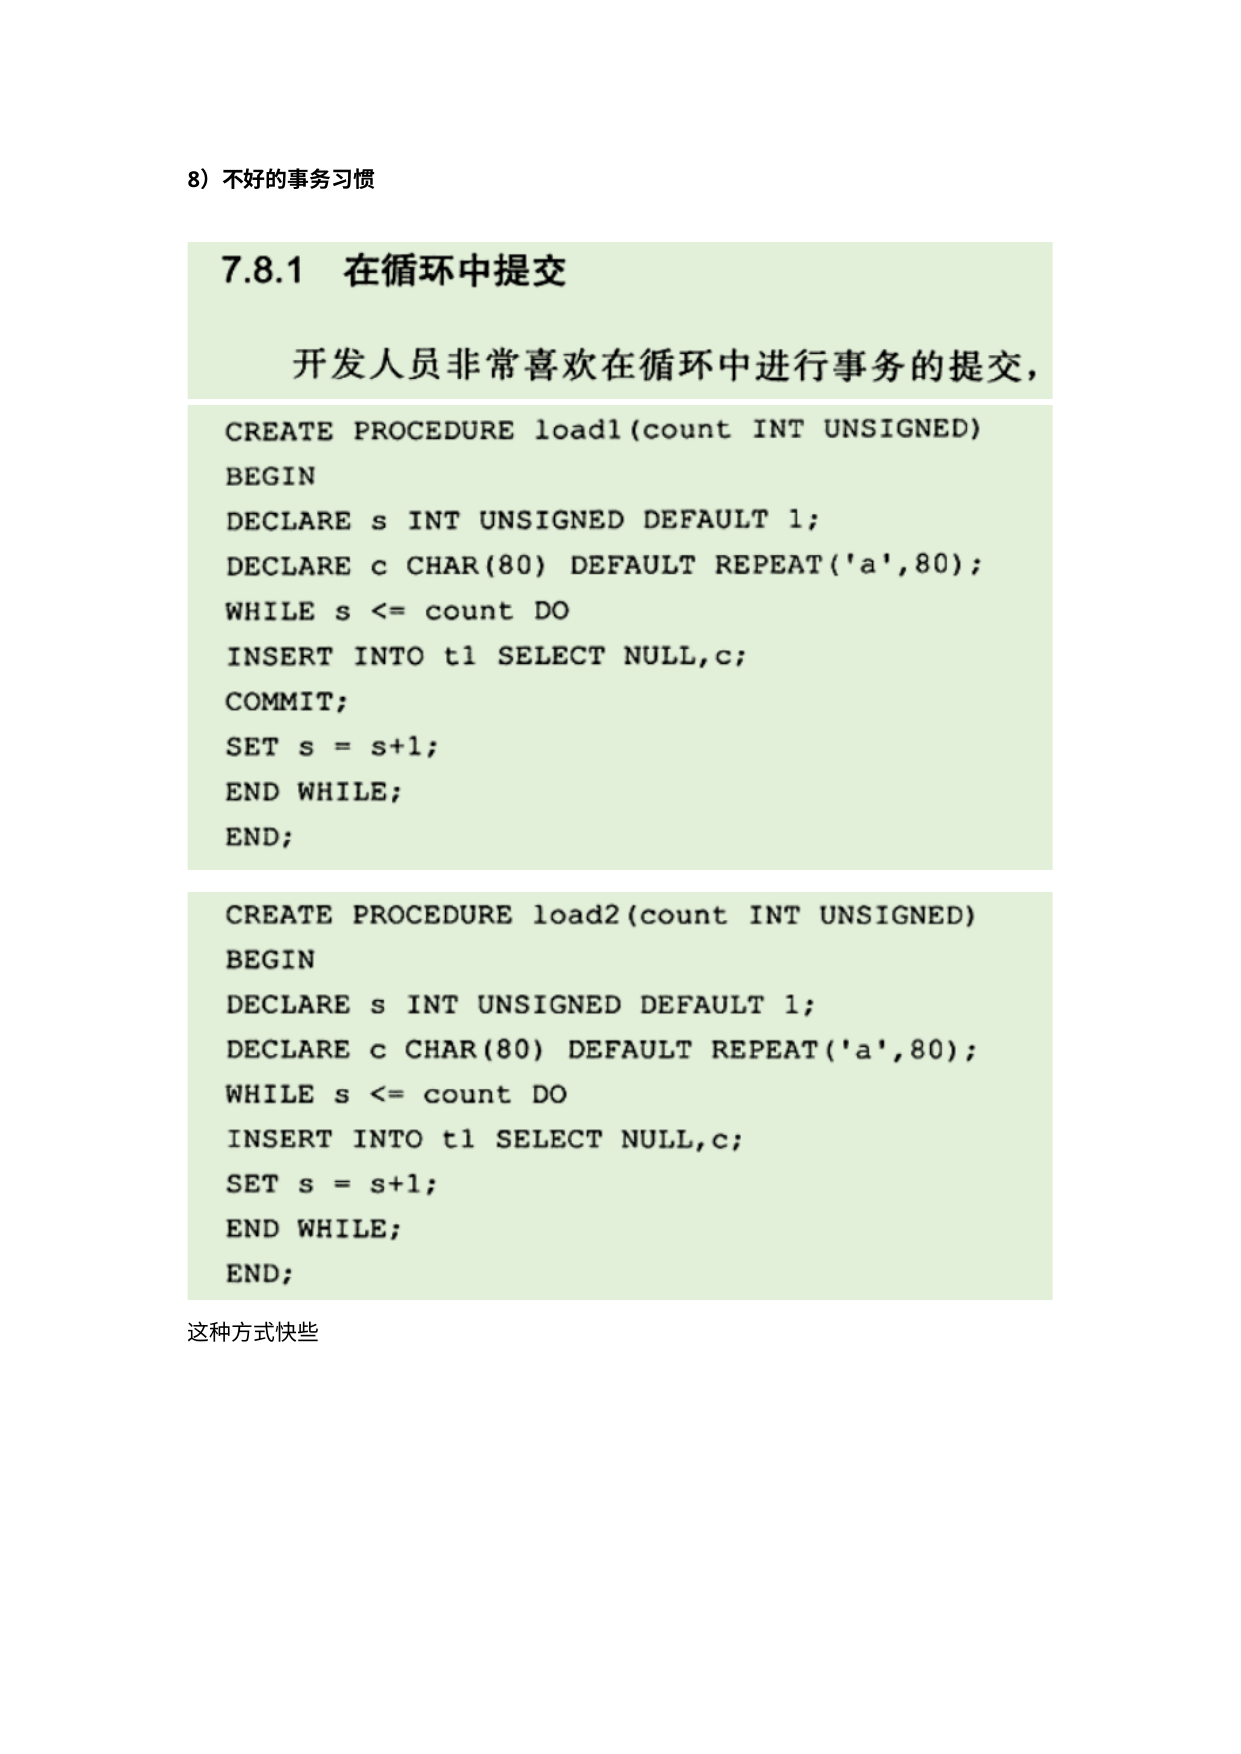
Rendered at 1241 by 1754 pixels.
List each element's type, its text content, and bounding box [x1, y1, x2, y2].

subtitle 8）不好的事务习惯 [187, 162, 1053, 194]
picture [187, 405, 1053, 870]
picture [187, 892, 1053, 1300]
picture [187, 242, 1053, 399]
text 这种方式快些 [187, 1315, 1053, 1347]
